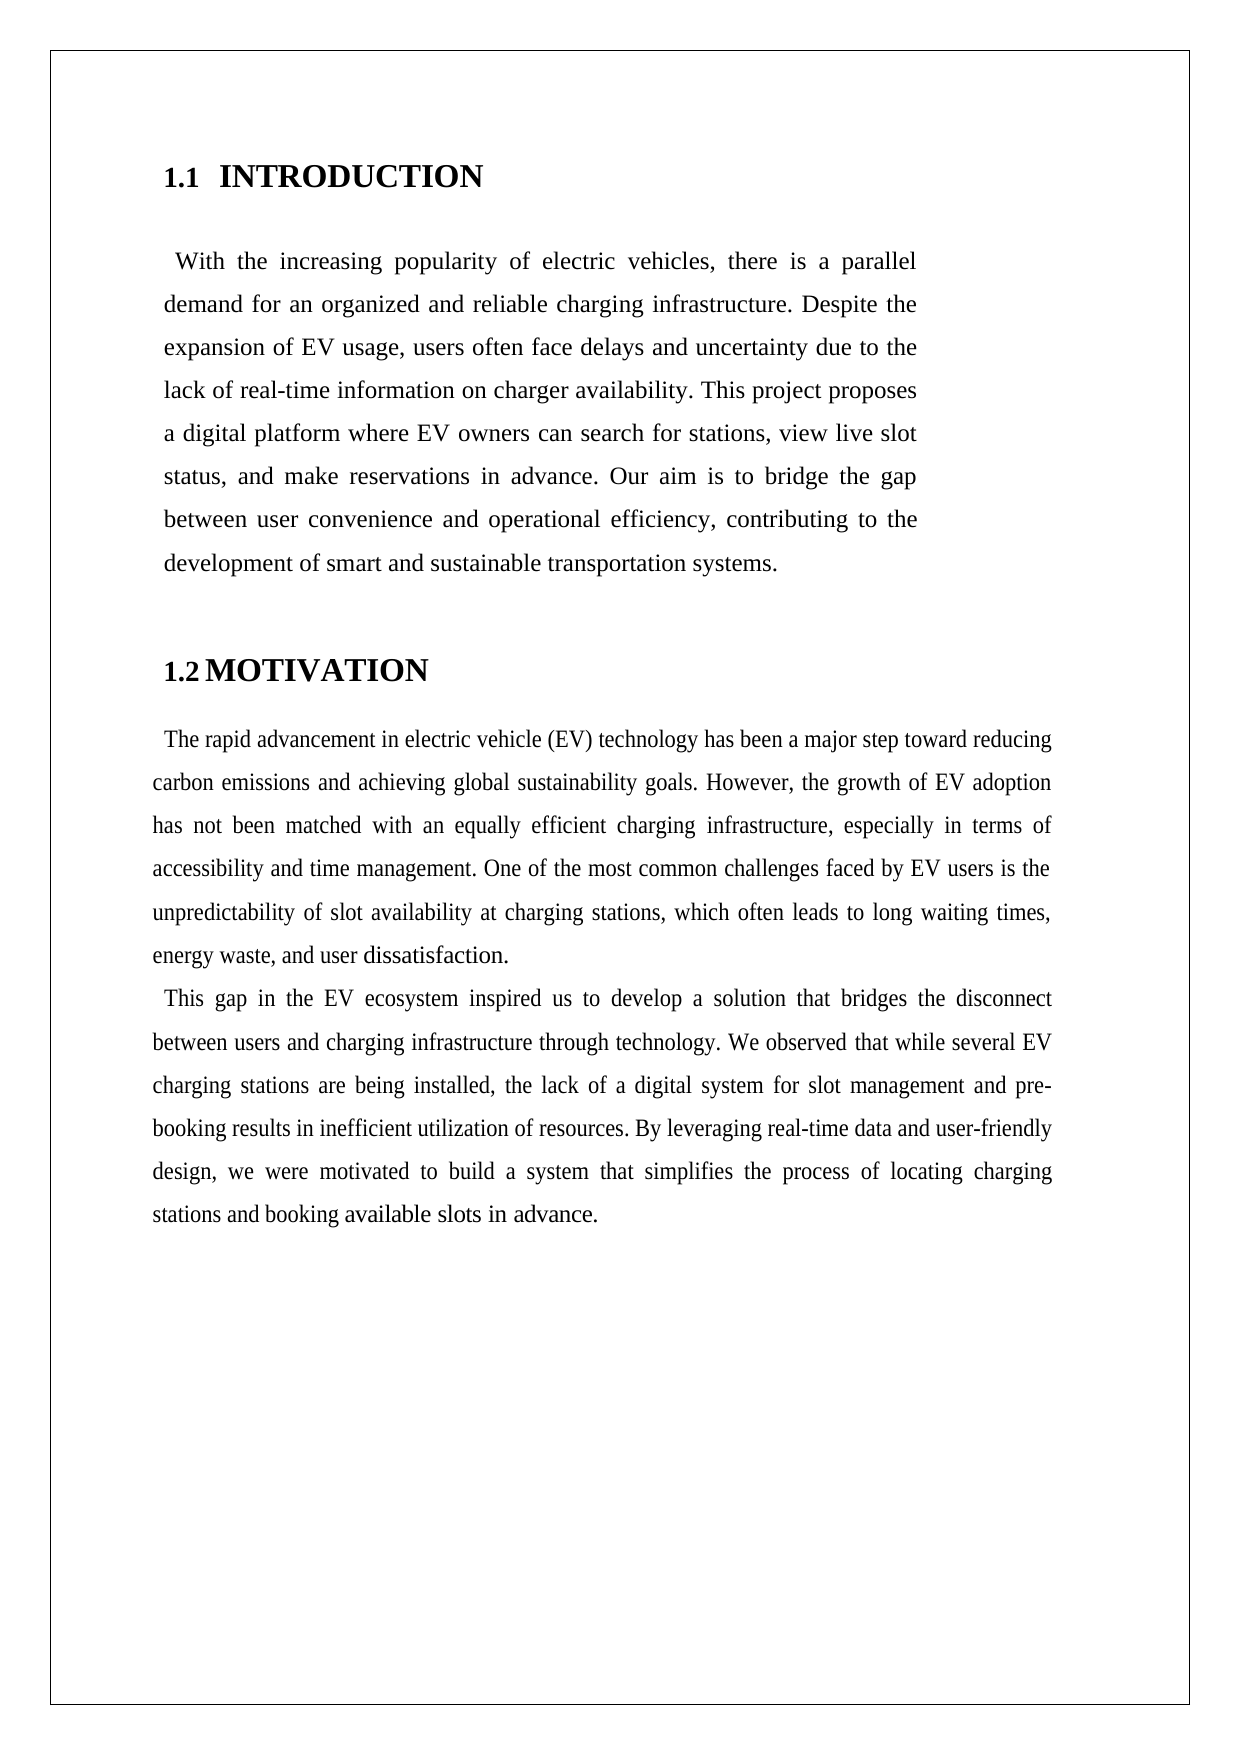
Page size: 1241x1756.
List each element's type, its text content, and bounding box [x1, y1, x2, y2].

list INTRODUCTION [163, 156, 918, 194]
text With the increasing popularity of electric vehicles, there is a parallel demand for an organized and reliable charging infrastructure. Despite the expansion of EV usage, users often face delays and uncertainty due to the lack of real-time information on charger availability. This project proposes a digital platform where EV owners can search for stations, view live slot status, and make reservations in advance. Our aim is to bridge the gap between user convenience and operational efficiency, contributing to the development of smart and sustainable transportation systems. [164, 246, 918, 576]
list MOTIVATION [163, 651, 918, 689]
text This gap in the EV ecosystem inspired us to develop a solution that bridges the disconnect between users and charging infrastructure through technology. We observed that while several EV charging stations are being installed, the lack of a digital system for slot management and pre-booking results in inefficient utilization of resources. By leveraging real-time data and user-friendly design, we were motivated to build a system that simplifies the process of locating charging stations and booking available slots in advance. [152, 983, 1052, 1228]
text The rapid advancement in electric vehicle (EV) technology has been a major step toward reducing carbon emissions and achieving global sustainability goals. However, the growth of EV adoption has not been matched with an equally efficient charging infrastructure, especially in terms of accessibility and time management. One of the most common challenges faced by EV users is the unpredictability of slot availability at charging stations, which often leads to long waiting times, energy waste, and user dissatisfaction. [152, 724, 1052, 968]
